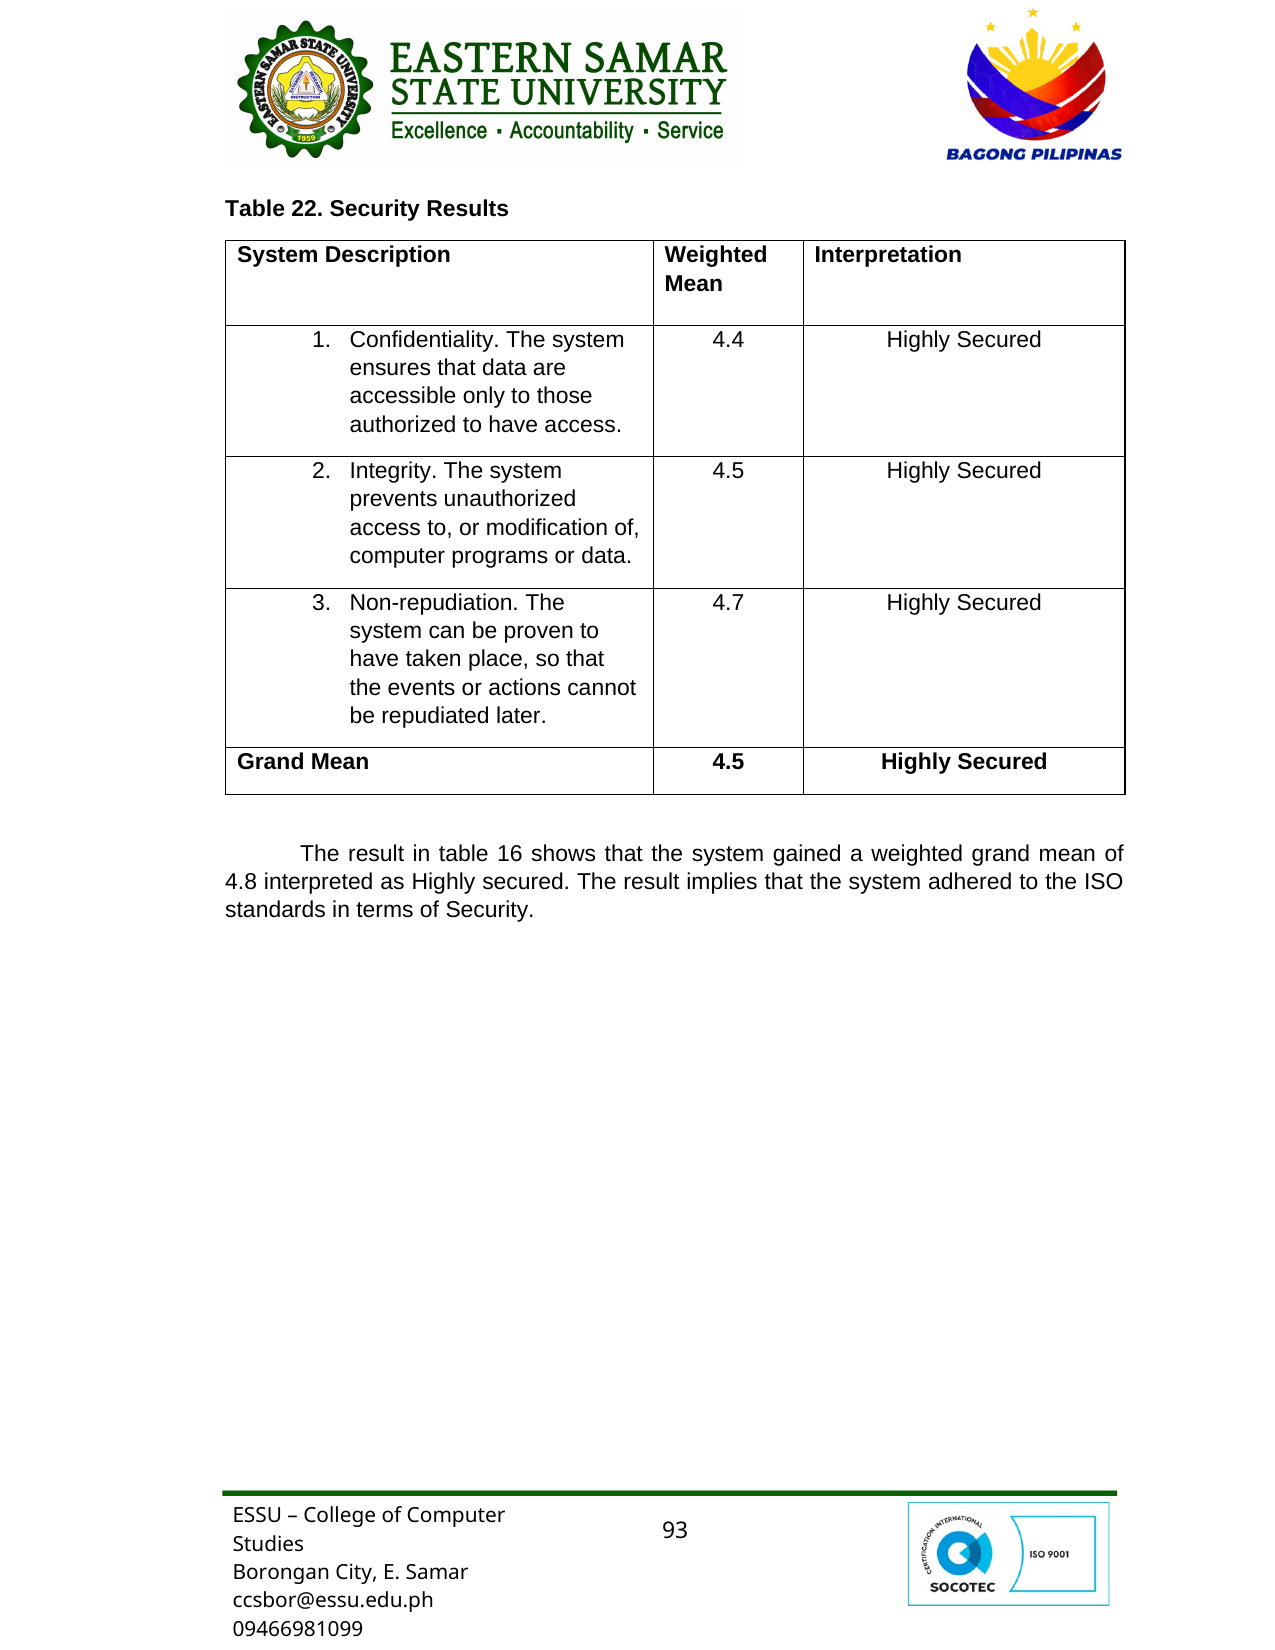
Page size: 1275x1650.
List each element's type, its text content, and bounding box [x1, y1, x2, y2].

picture [941, 4, 1125, 164]
text The result in table 16 shows that the system gained a weighted grand mean of 4.8 interpreted as Highly secured. The result implies that the system adhered to the ISO standards in terms of Security. [225, 839, 1125, 923]
table_cell 4.5 [654, 748, 803, 793]
table_cell 4.7 [654, 589, 803, 747]
picture [225, 9, 743, 169]
table_header System Description [226, 241, 653, 324]
table_cell Non-repudiation. The system can be proven to have taken place, so that the events or actions cannot be repudiated later. [226, 589, 653, 747]
table_cell 4.5 [654, 457, 803, 587]
table_cell Highly Secured [804, 326, 1124, 456]
table_cell 4.4 [654, 326, 803, 456]
table_cell Confidentiality. The system ensures that data are accessible only to those authorized to have access. [226, 326, 653, 456]
table_cell Integrity. The system prevents unauthorized access to, or modification of, computer programs or data. [226, 457, 653, 587]
table_cell Highly Secured [804, 457, 1124, 587]
picture [222, 1488, 1118, 1498]
table_header Interpretation [804, 241, 1124, 324]
text Table 22. Security Results [225, 195, 1125, 221]
table_cell Highly Secured [804, 589, 1124, 747]
table_cell Highly Secured [804, 748, 1124, 793]
picture [907, 1502, 1110, 1604]
table_cell Grand Mean [226, 748, 653, 793]
table_header Weighted Mean [654, 241, 803, 324]
